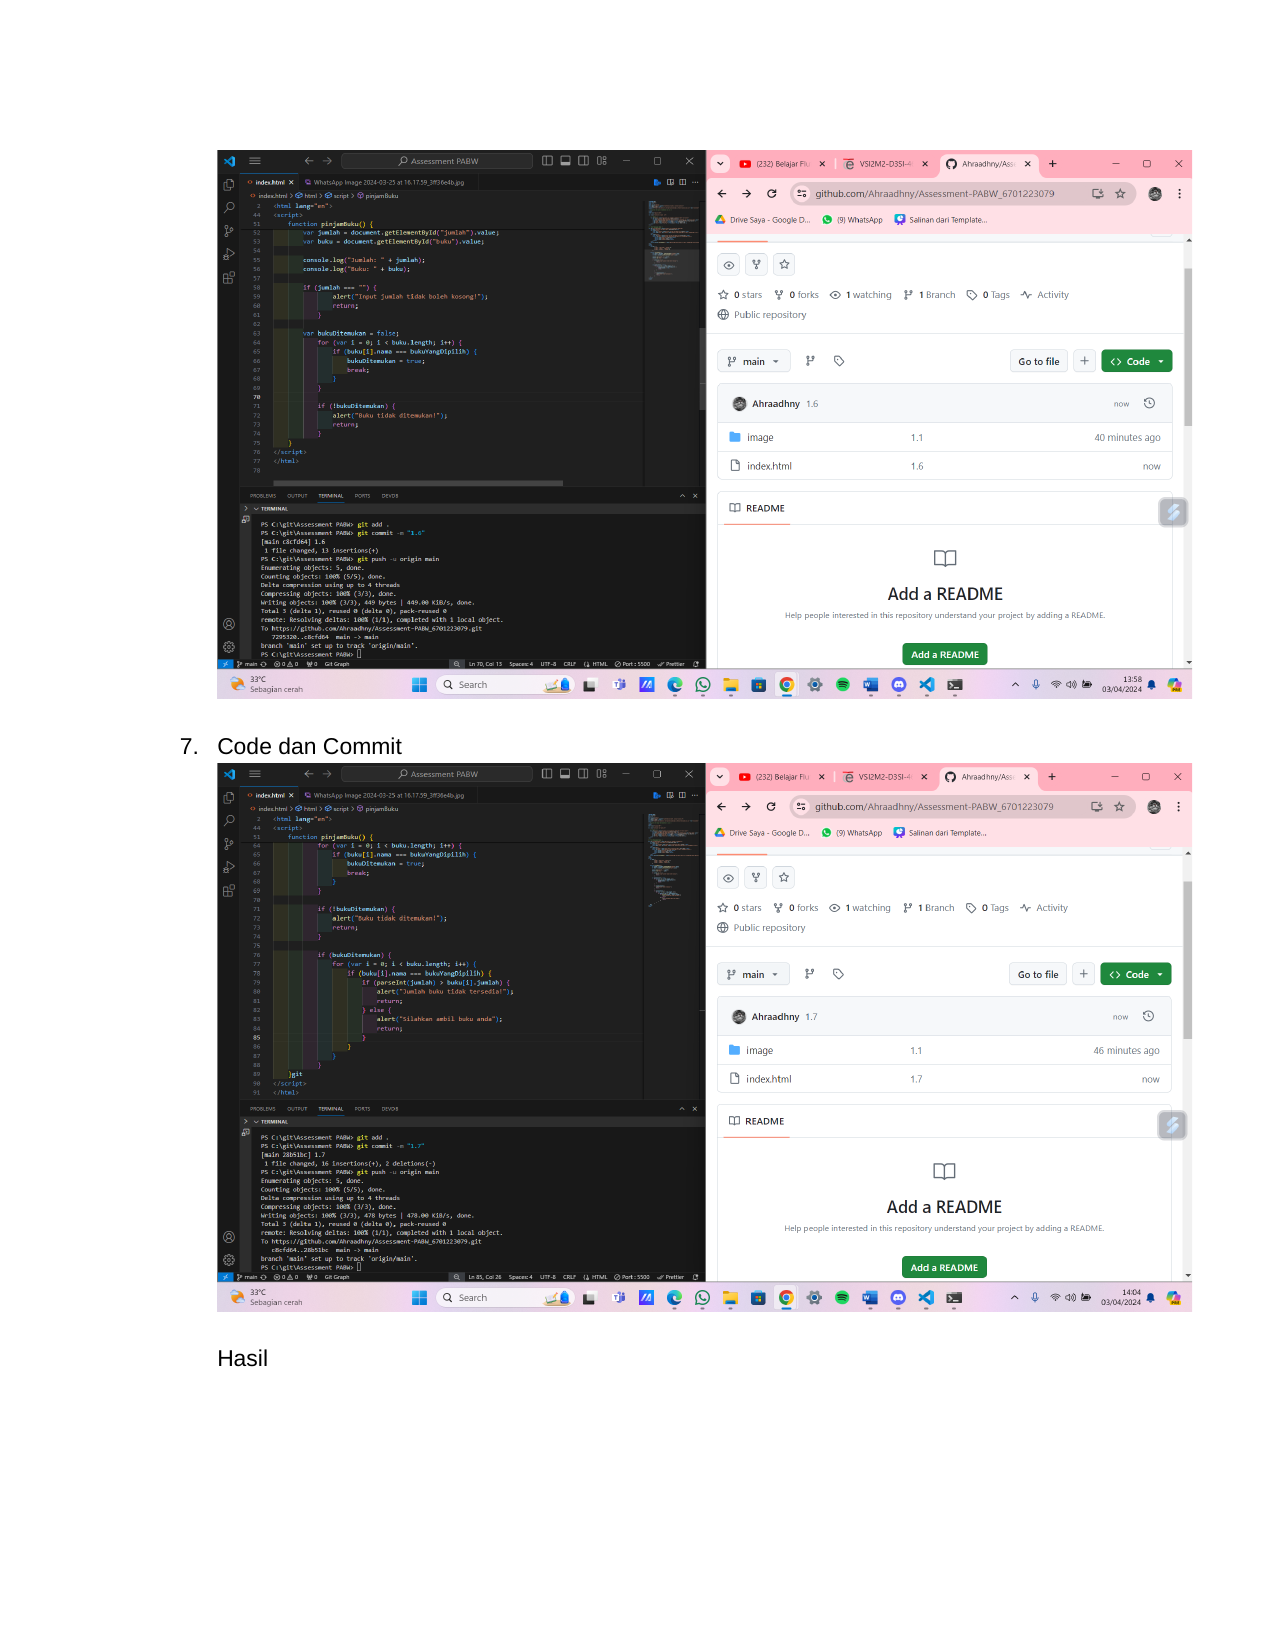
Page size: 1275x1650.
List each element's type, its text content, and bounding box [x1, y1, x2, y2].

list Code dan Commit [179, 733, 1125, 759]
list Hasil [217, 1345, 1125, 1372]
picture [217, 763, 1193, 1312]
picture [217, 150, 1193, 699]
